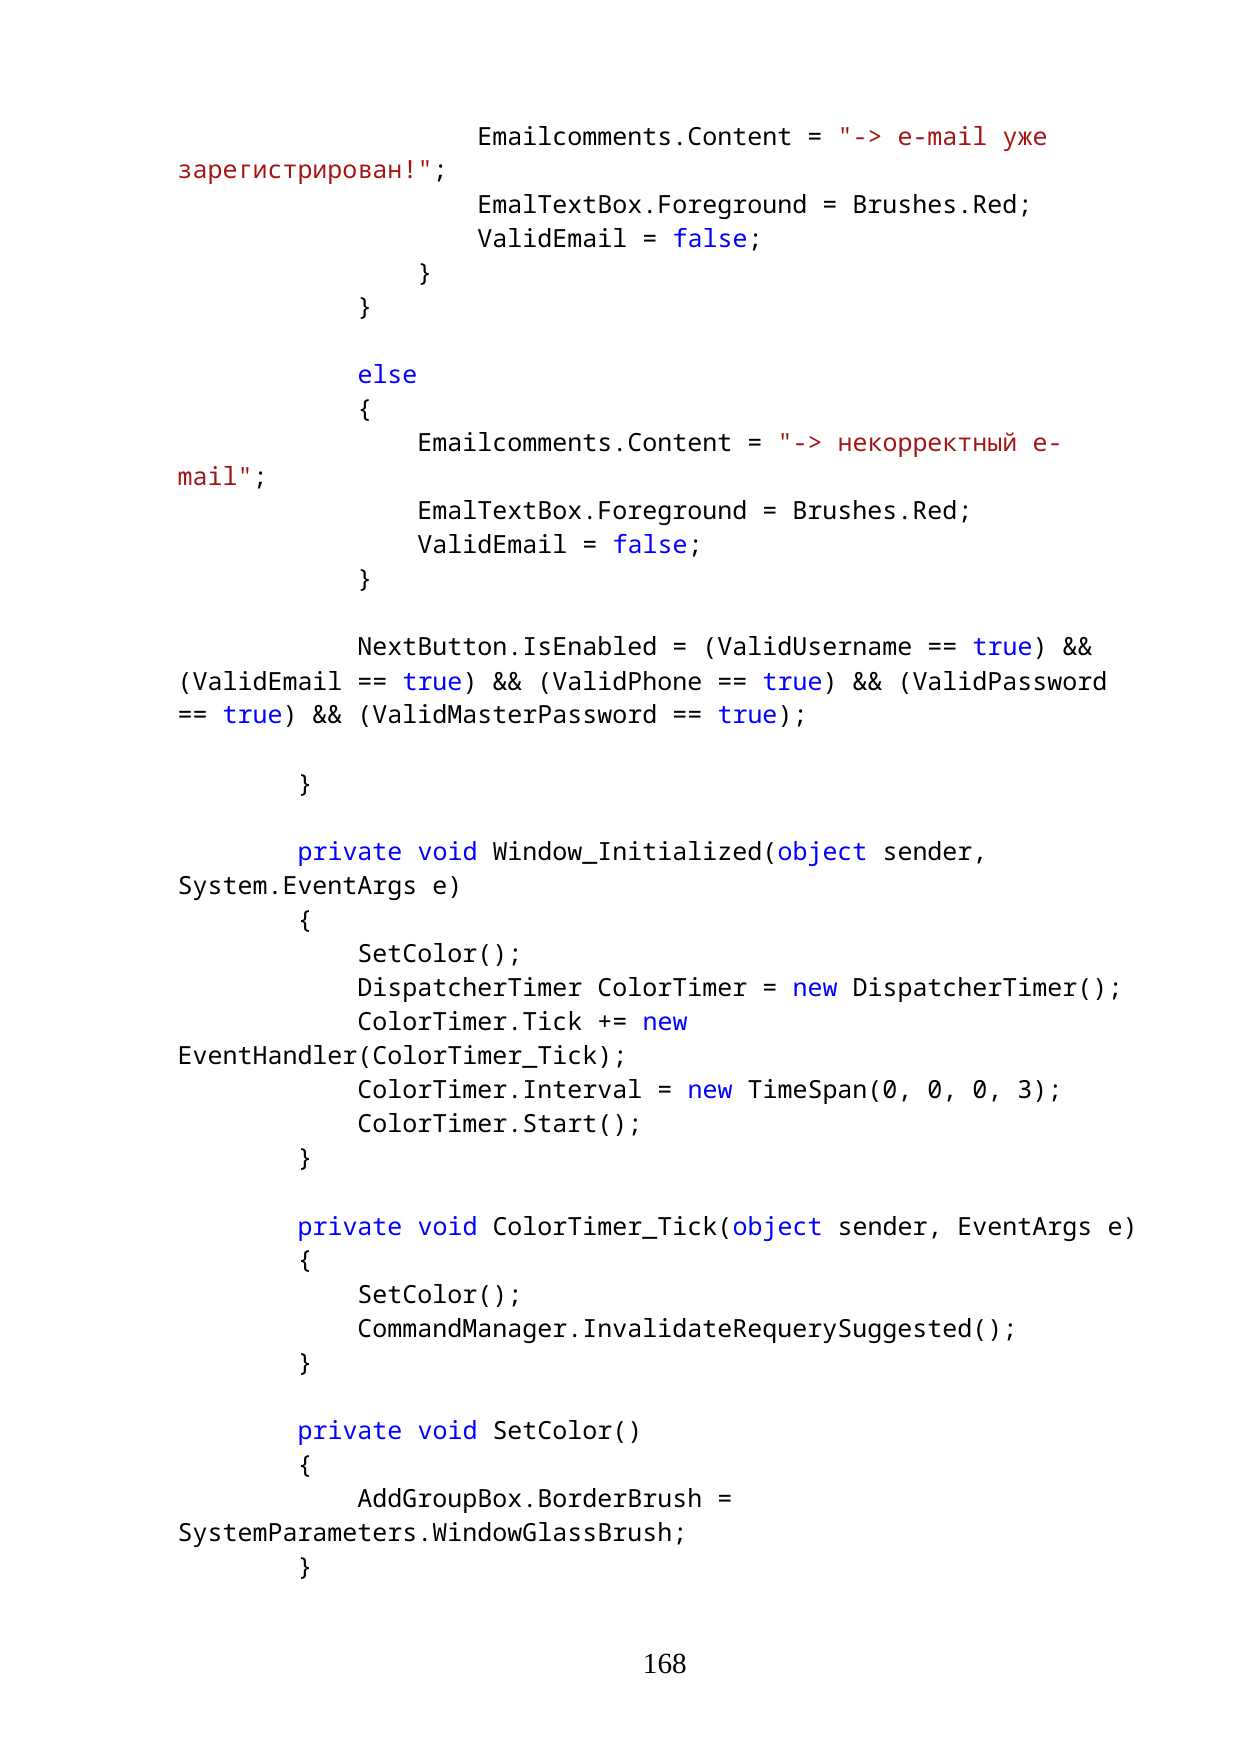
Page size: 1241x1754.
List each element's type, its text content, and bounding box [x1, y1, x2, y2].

text { [177, 1447, 1152, 1481]
text } [177, 561, 1152, 595]
text AddGroupBox.BorderBrush = SystemParameters.WindowGlassBrush; [177, 1481, 1152, 1549]
text SetColor(); [177, 1276, 1152, 1310]
text CommandManager.InvalidateRequerySuggested(); [177, 1310, 1152, 1344]
text ValidEmail = false; [177, 527, 1152, 561]
text SetColor(); [177, 936, 1152, 970]
text EmalTextBox.Foreground = Brushes.Red; [177, 186, 1152, 220]
text DispatcherTimer ColorTimer = new DispatcherTimer(); [177, 970, 1152, 1004]
text Emailcomments.Content = "-> некорректный e-mail"; [177, 425, 1152, 493]
text } [177, 254, 1152, 288]
text Emailcomments.Content = "-> e-mail уже зарегистрирован!"; [177, 118, 1152, 186]
text { [177, 1242, 1152, 1276]
text { [177, 391, 1152, 425]
text { [177, 902, 1152, 936]
text } [177, 1344, 1152, 1378]
text } [177, 765, 1152, 799]
text } [177, 288, 1152, 322]
text else [177, 357, 1152, 391]
text private void Window_Initialized(object sender, System.EventArgs e) [177, 833, 1152, 902]
text ValidEmail = false; [177, 220, 1152, 254]
text NextButton.IsEnabled = (ValidUsername == true) && (ValidEmail == true) && (ValidPhone == true) && (ValidPassword == true) && (ValidMasterPassword == true); [177, 629, 1152, 731]
text ColorTimer.Start(); [177, 1106, 1152, 1140]
text } [177, 1549, 1152, 1583]
text private void SetColor() [177, 1412, 1152, 1447]
text ColorTimer.Interval = new TimeSpan(0, 0, 0, 3); [177, 1072, 1152, 1106]
text ColorTimer.Tick += new EventHandler(ColorTimer_Tick); [177, 1004, 1152, 1072]
text EmalTextBox.Foreground = Brushes.Red; [177, 493, 1152, 527]
text private void ColorTimer_Tick(object sender, EventArgs e) [177, 1208, 1152, 1242]
text } [177, 1140, 1152, 1174]
